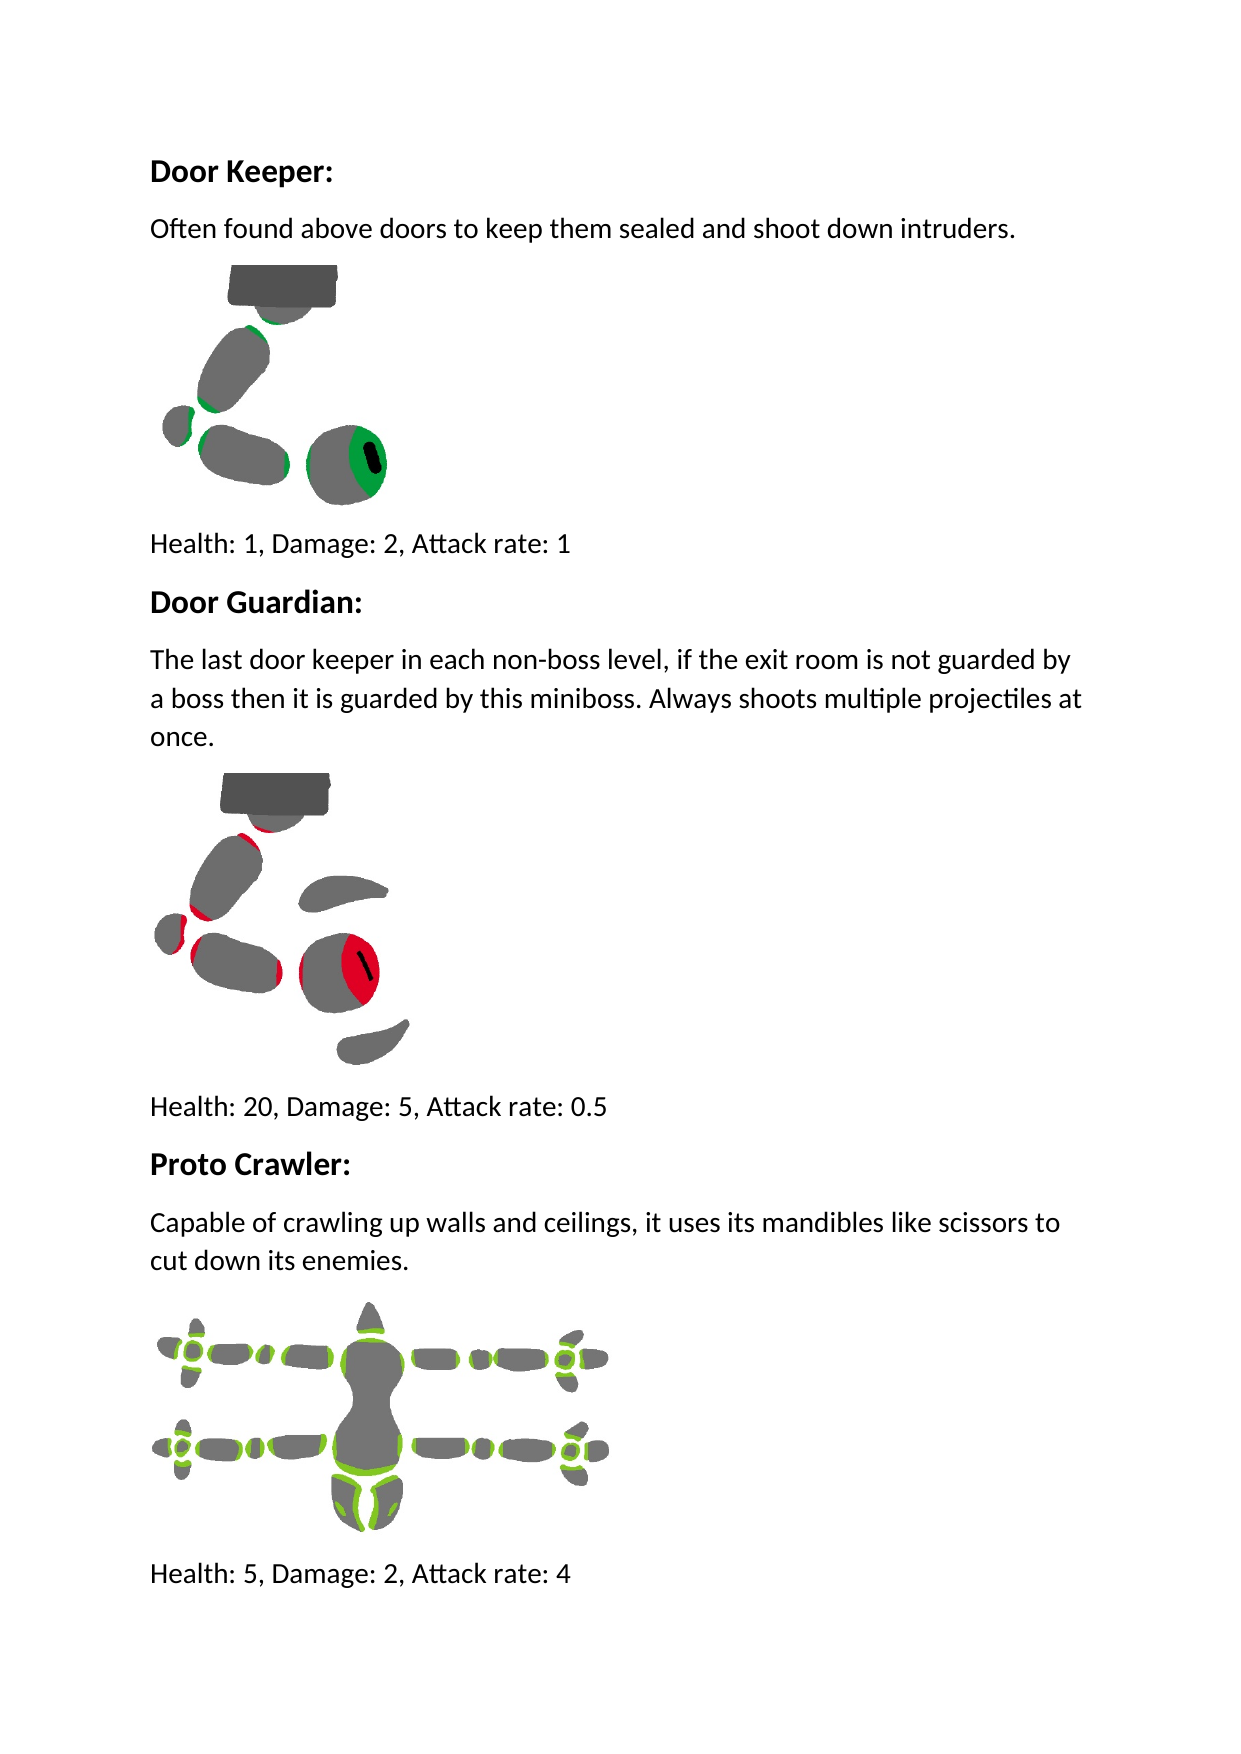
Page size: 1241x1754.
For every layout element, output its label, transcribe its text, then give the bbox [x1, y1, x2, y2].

text Capable of crawling up walls and ceilings, it uses its mandibles like scissors to cut down its enemies. [150, 1204, 1090, 1278]
picture [150, 265, 401, 507]
text Health: 5, Damage: 2, Attack rate: 4 [150, 1556, 1090, 1591]
picture [150, 1297, 616, 1537]
text Health: 20, Damage: 5, Attack rate: 0.5 [150, 1088, 1090, 1124]
text Door Keeper: [150, 150, 1090, 191]
picture [150, 773, 421, 1070]
text Proto Crawler: [150, 1143, 1090, 1184]
text The last door keeper in each non-boss level, if the exit room is not guarded by a boss then it is guarded by this miniboss. Always shoots multiple projectiles at once. [150, 641, 1090, 754]
text Often found above doors to keep them sealed and shoot down intruders. [150, 211, 1090, 246]
text Health: 1, Damage: 2, Attack rate: 1 [150, 526, 1090, 561]
text Door Guardian: [150, 581, 1090, 621]
